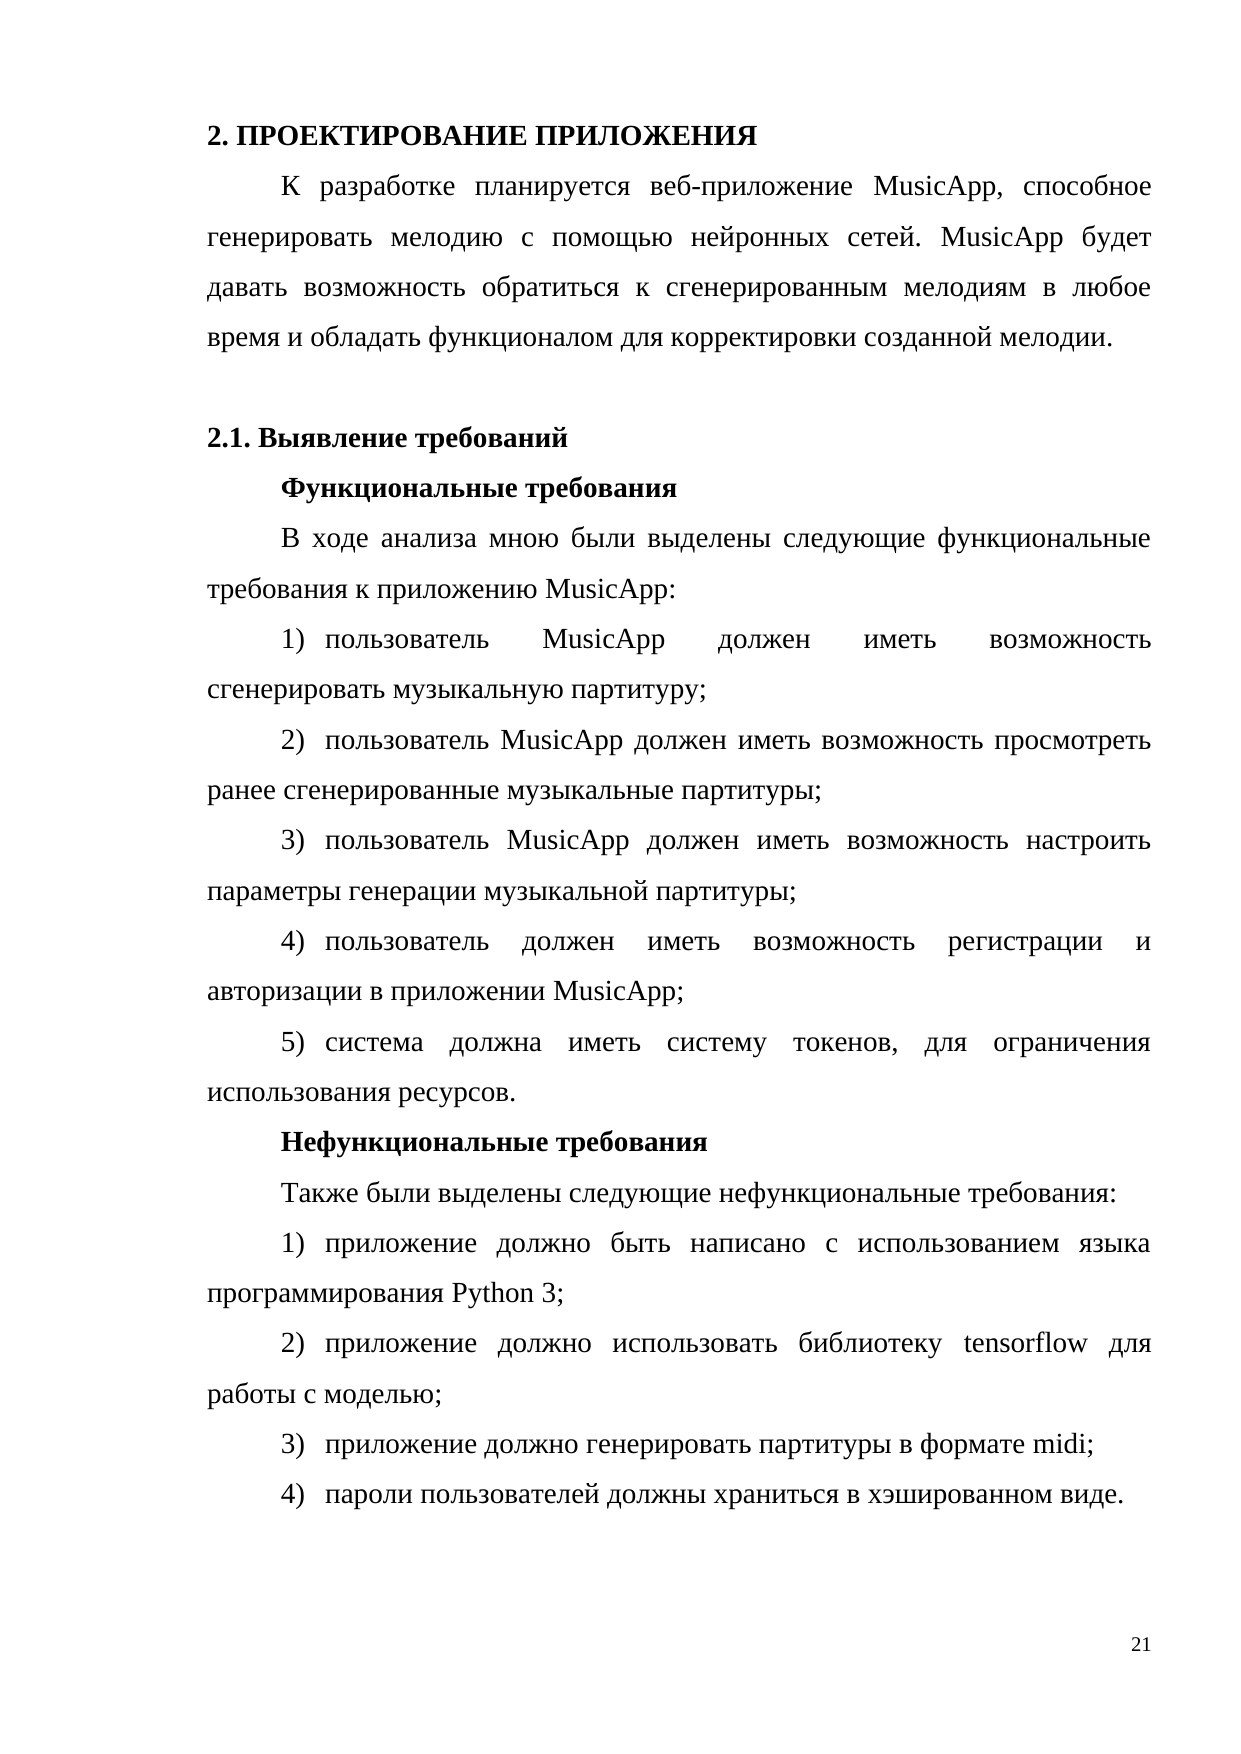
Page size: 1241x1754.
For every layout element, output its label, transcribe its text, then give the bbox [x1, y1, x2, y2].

text В ходе анализа мною были выделены следующие функциональные требования к приложению MusicApp: [207, 521, 1152, 604]
list пользователь MusicApp должен иметь возможность настроить параметры генерации музыкальной партитуры; [207, 822, 1152, 906]
text Нефункциональные требования [207, 1124, 1152, 1158]
text Также были выделены следующие нефункциональные требования: [207, 1175, 1152, 1208]
list пользователь MusicApp должен иметь возможность просмотреть ранее cгенерированные музыкальные партитуры; [207, 722, 1152, 806]
text К разработке планируется веб-приложение MusicApp, способное генерировать мелодию с помощью нейронных сетей. MusicApp будет давать возможность обратиться к сгенерированным мелодиям в любое время и обладать функционалом для корректировки созданной мелодии. [207, 168, 1152, 353]
list пользователь MusicApp должен иметь возможность сгенерировать музыкальную партитуру; [207, 621, 1152, 705]
text Функциональные требования [207, 470, 1152, 504]
list приложение должно генерировать партитуры в формате midi; [207, 1426, 1152, 1460]
list система должна иметь систему токенов, для ограничения использования ресурсов. [207, 1024, 1152, 1108]
list приложение должно использовать библиотеку tensorflow для работы с моделью; [207, 1326, 1152, 1409]
list пользователь должен иметь возможность регистрации и авторизации в приложении MusicApp; [207, 923, 1152, 1007]
subtitle 2. ПРОЕКТИРОВАНИЕ ПРИЛОЖЕНИЯ [207, 118, 1152, 152]
subtitle 2.1. Выявление требований [207, 420, 1152, 453]
list пароли пользователей должны храниться в хэшированном виде. [207, 1477, 1152, 1510]
list приложение должно быть написано с использованием языка программирования Python 3; [207, 1225, 1152, 1309]
